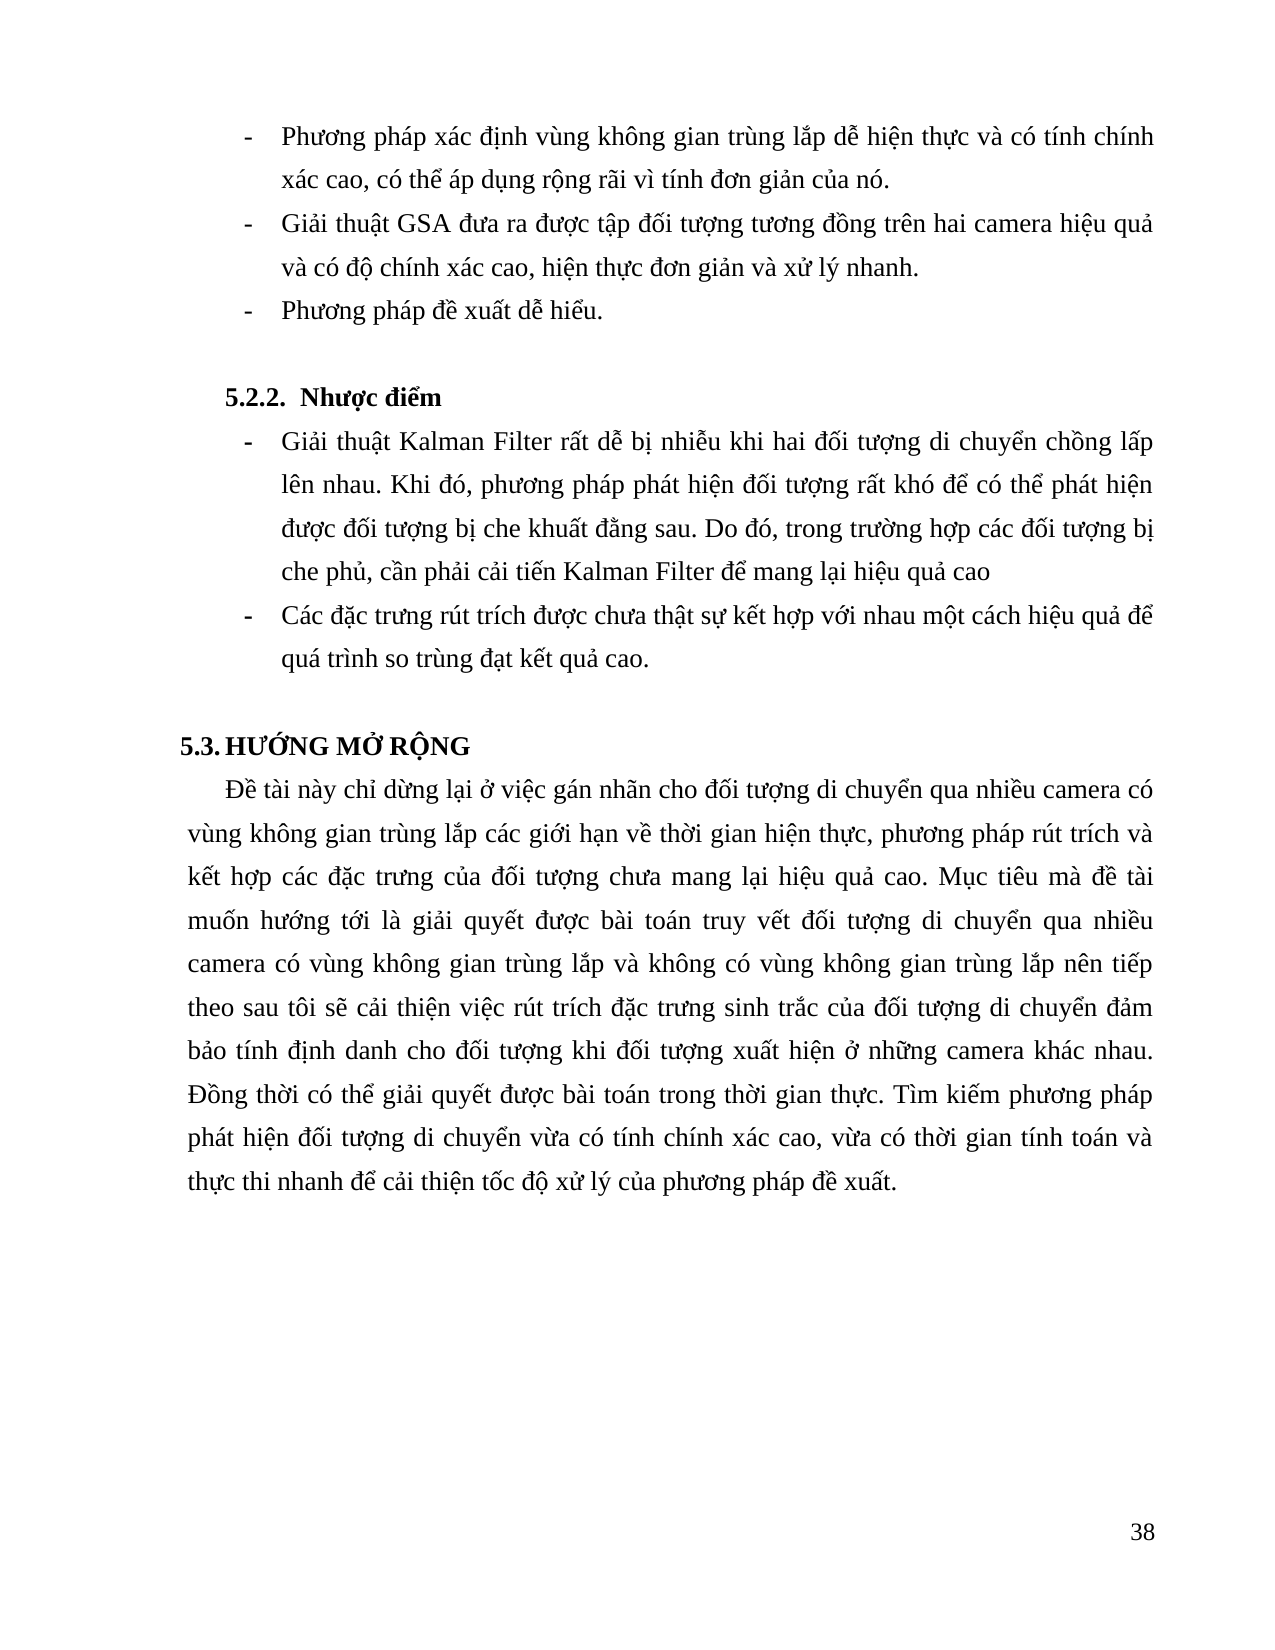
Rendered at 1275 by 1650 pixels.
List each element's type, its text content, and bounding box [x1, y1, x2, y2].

list Đề tài này chỉ dừng lại ở việc gán nhãn cho đối tượng di chuyển qua nhiều camera có vùng không gian trùng lắp các giới hạn về thời gian hiện thực, phương pháp rút trích và kết hợp các đặc trưng của đối tượng chưa mang lại hiệu quả cao. Mục tiêu mà đề tài muốn hướng tới là giải quyết được bài toán truy vết đối tượng di chuyển qua nhiều camera có vùng không gian trùng lắp và không có vùng không gian trùng lắp nên tiếp theo sau tôi sẽ cải thiện việc rút trích đặc trưng sinh trắc của đối tượng di chuyển đảm bảo tính định danh cho đối tượng khi đối tượng xuất hiện ở những camera khác nhau. Đồng thời có thể giải quyết được bài toán trong thời gian thực. Tìm kiếm phương pháp phát hiện đối tượng di chuyển vừa có tính chính xác cao, vừa có thời gian tính toán và thực thi nhanh để cải thiện tốc độ xử lý của phương pháp đề xuất. [187, 773, 1155, 1196]
list Giải thuật Kalman Filter rất dễ bị nhiễu khi hai đối tượng di chuyển chồng lấp lên nhau. Khi đó, phương pháp phát hiện đối tượng rất khó để có thể phát hiện được đối tượng bị che khuất đằng sau. Do đó, trong trường hợp các đối tượng bị che phủ, cần phải cải tiến Kalman Filter để mang lại hiệu quả cao [244, 425, 1155, 587]
list Các đặc trưng rút trích được chưa thật sự kết hợp với nhau một cách hiệu quả để quá trình so trùng đạt kết quả cao. [244, 599, 1155, 674]
list Nhược điểm [225, 381, 1155, 412]
list Phương pháp đề xuất dễ hiểu. [244, 294, 1155, 325]
list Giải thuật GSA đưa ra được tập đối tượng tương đồng trên hai camera hiệu quả và có độ chính xác cao, hiện thực đơn giản và xử lý nhanh. [244, 207, 1155, 282]
list Phương pháp xác định vùng không gian trùng lắp dễ hiện thực và có tính chính xác cao, có thể áp dụng rộng rãi vì tính đơn giản của nó. [244, 120, 1155, 195]
list HƯỚNG MỞ RỘNG [180, 729, 1155, 761]
